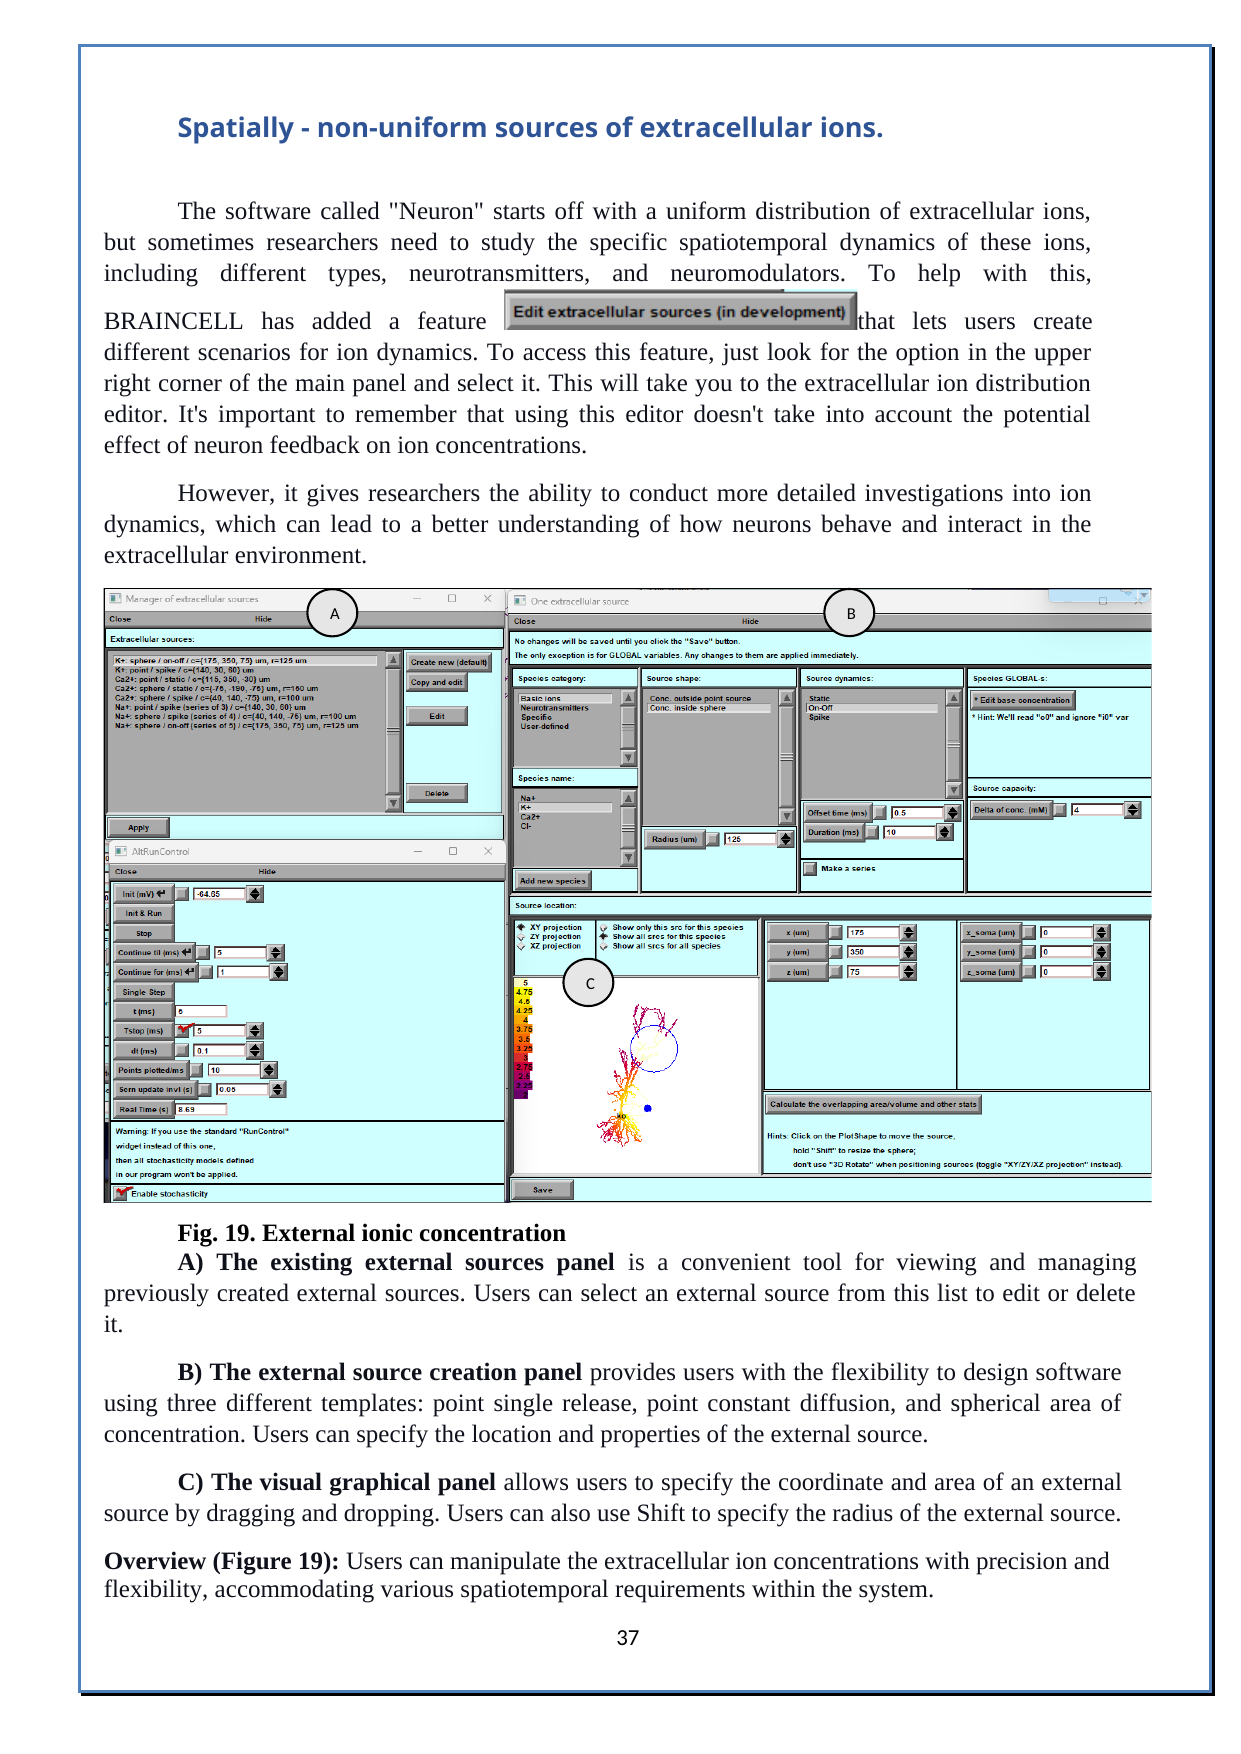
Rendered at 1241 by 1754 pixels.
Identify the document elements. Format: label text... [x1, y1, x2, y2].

text Overview (Figure 19): Users can manipulate the extracellular ion concentrations with precision and flexibility, accommodating various spatiotemporal requirements within the system. [103, 1546, 1152, 1603]
text B) The external source creation panel provides users with the flexibility to design software using three different templates: point single release, point constant diffusion, and spherical area of concentration. Users can specify the location and properties of the external source. [103, 1357, 1122, 1448]
subtitle Spatially - non-uniform sources of extracellular ions. [103, 108, 1093, 145]
text The software called "Neuron" starts off with a uniform distribution of extracellular ions, but sometimes researchers need to study the specific spatiotemporal dynamics of these ions, including different types, neurotransmitters, and neuromodulators. To help with this, BRAINCELL has added a feature that lets users create different scenarios for ion dynamics. To access this feature, just look for the option in the upper right corner of the main panel and select it. This will take you to the extracellular ion distribution editor. It's important to remember that using this editor doesn't take into account the potential effect of neuron feedback on ion concentrations. [103, 196, 1093, 459]
picture [504, 289, 858, 330]
text A) The existing external sources panel is a convenient tool for viewing and managing previously created external sources. Users can select an external source from this list to edit or delete it. [103, 1247, 1137, 1338]
text C) The visual graphical panel allows users to specify the coordinate and area of an external source by dragging and dropping. Users can also use Shift to specify the radius of the external source. [103, 1467, 1122, 1527]
text However, it gives researchers the ability to conduct more detailed investigations into ion dynamics, which can lead to a better understanding of how neurons behave and interact in the extracellular environment. [103, 478, 1093, 569]
text Fig. 19. External ionic concentration [103, 1222, 1093, 1247]
picture [103, 588, 1152, 1203]
